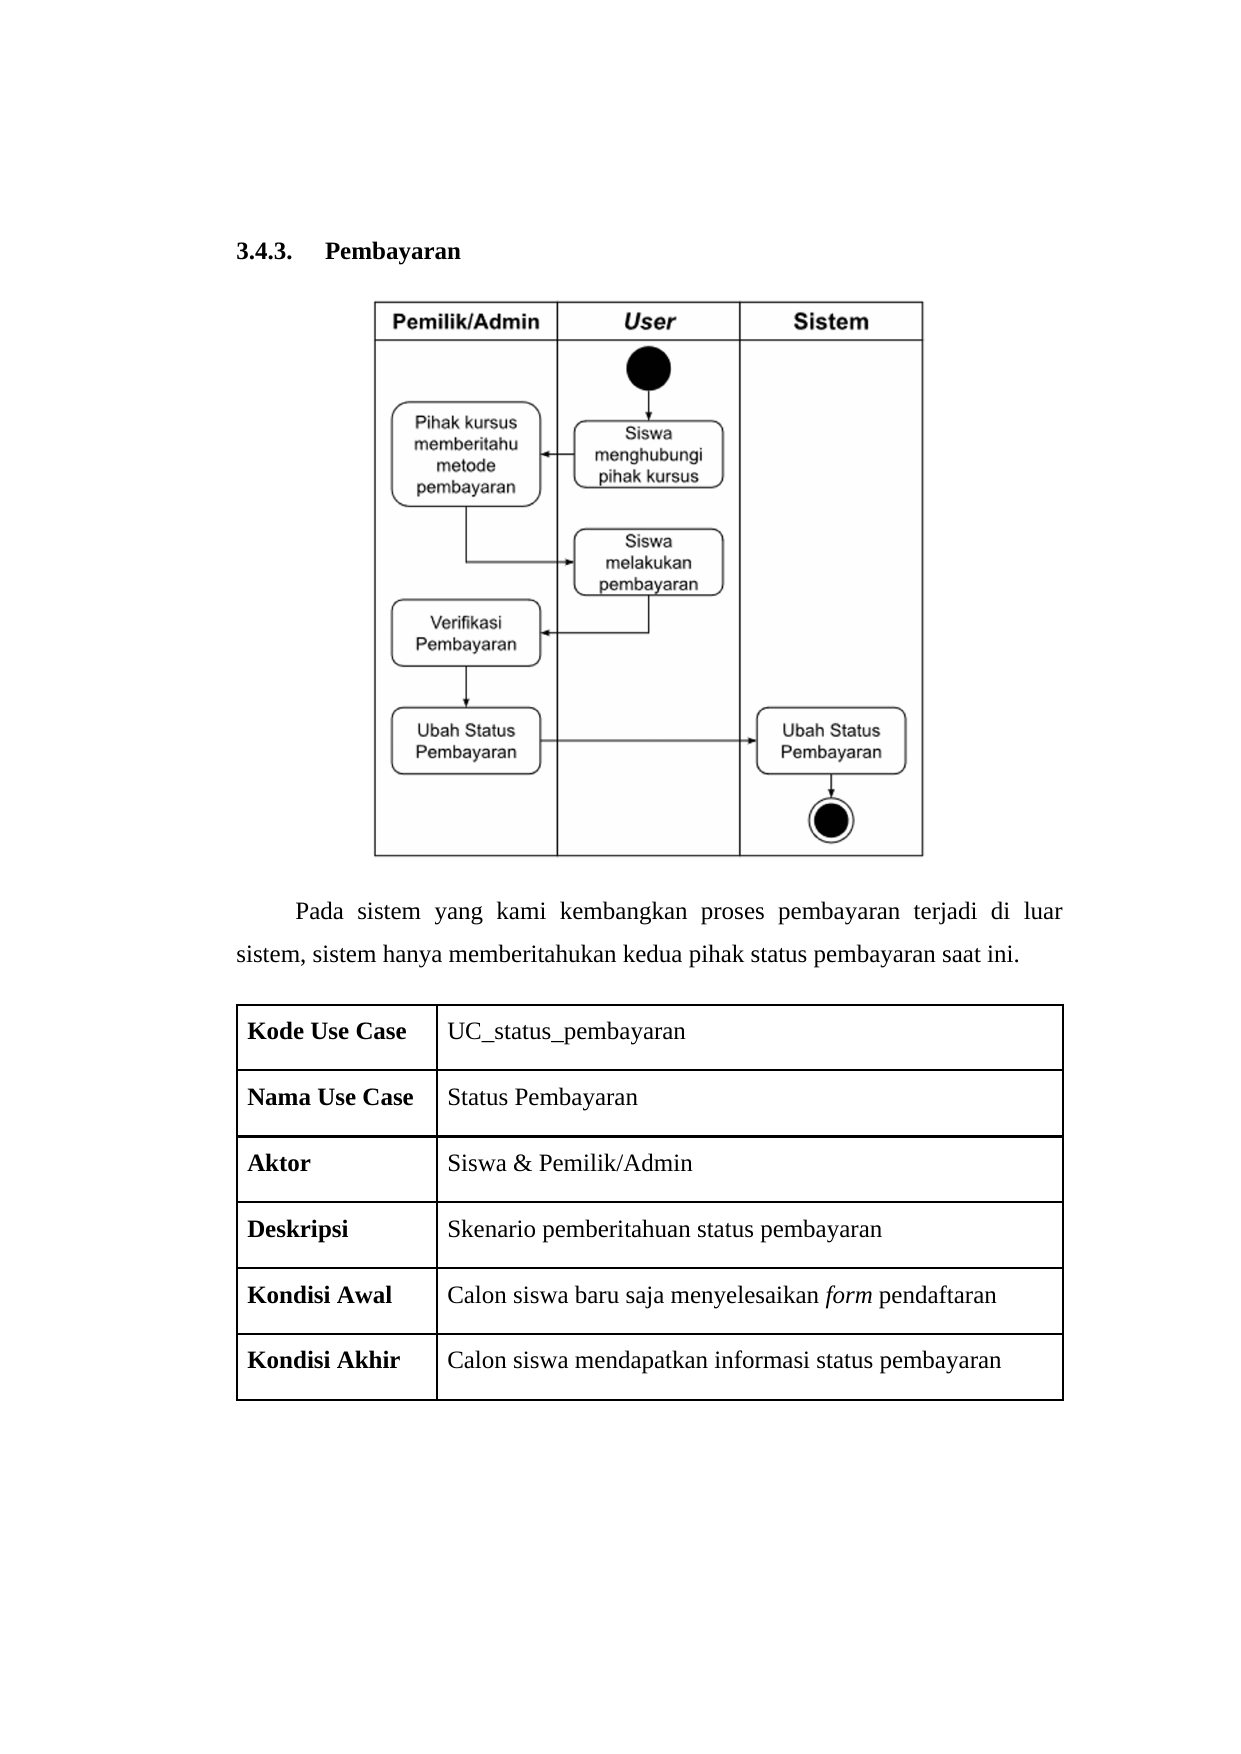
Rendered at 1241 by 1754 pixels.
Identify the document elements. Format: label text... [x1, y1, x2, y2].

subtitle Pembayaran [236, 236, 1063, 265]
picture [372, 300, 927, 862]
text Pada sistem yang kami kembangkan proses pembayaran terjadi di luar sistem, sistem hanya memberitahukan kedua pihak status pembayaran saat ini. [236, 896, 1063, 968]
table_cell Kondisi Akhir [238, 1335, 436, 1399]
table_cell Siswa & Pemilik/Admin [438, 1138, 1062, 1201]
table_cell Skenario pemberitahuan status pembayaran [438, 1203, 1062, 1267]
table_cell Calon siswa mendapatkan informasi status pembayaran [438, 1335, 1062, 1399]
table_cell Deskripsi [238, 1203, 436, 1267]
table_cell Nama Use Case [238, 1071, 436, 1135]
table_cell Status Pembayaran [438, 1071, 1062, 1135]
table_cell Aktor [238, 1138, 436, 1201]
table_header Kode Use Case [238, 1006, 436, 1069]
table_header UC_status_pembayaran [438, 1006, 1062, 1069]
table_cell Kondisi Awal [238, 1269, 436, 1333]
table_cell Calon siswa baru saja menyelesaikan form pendaftaran [438, 1269, 1062, 1333]
